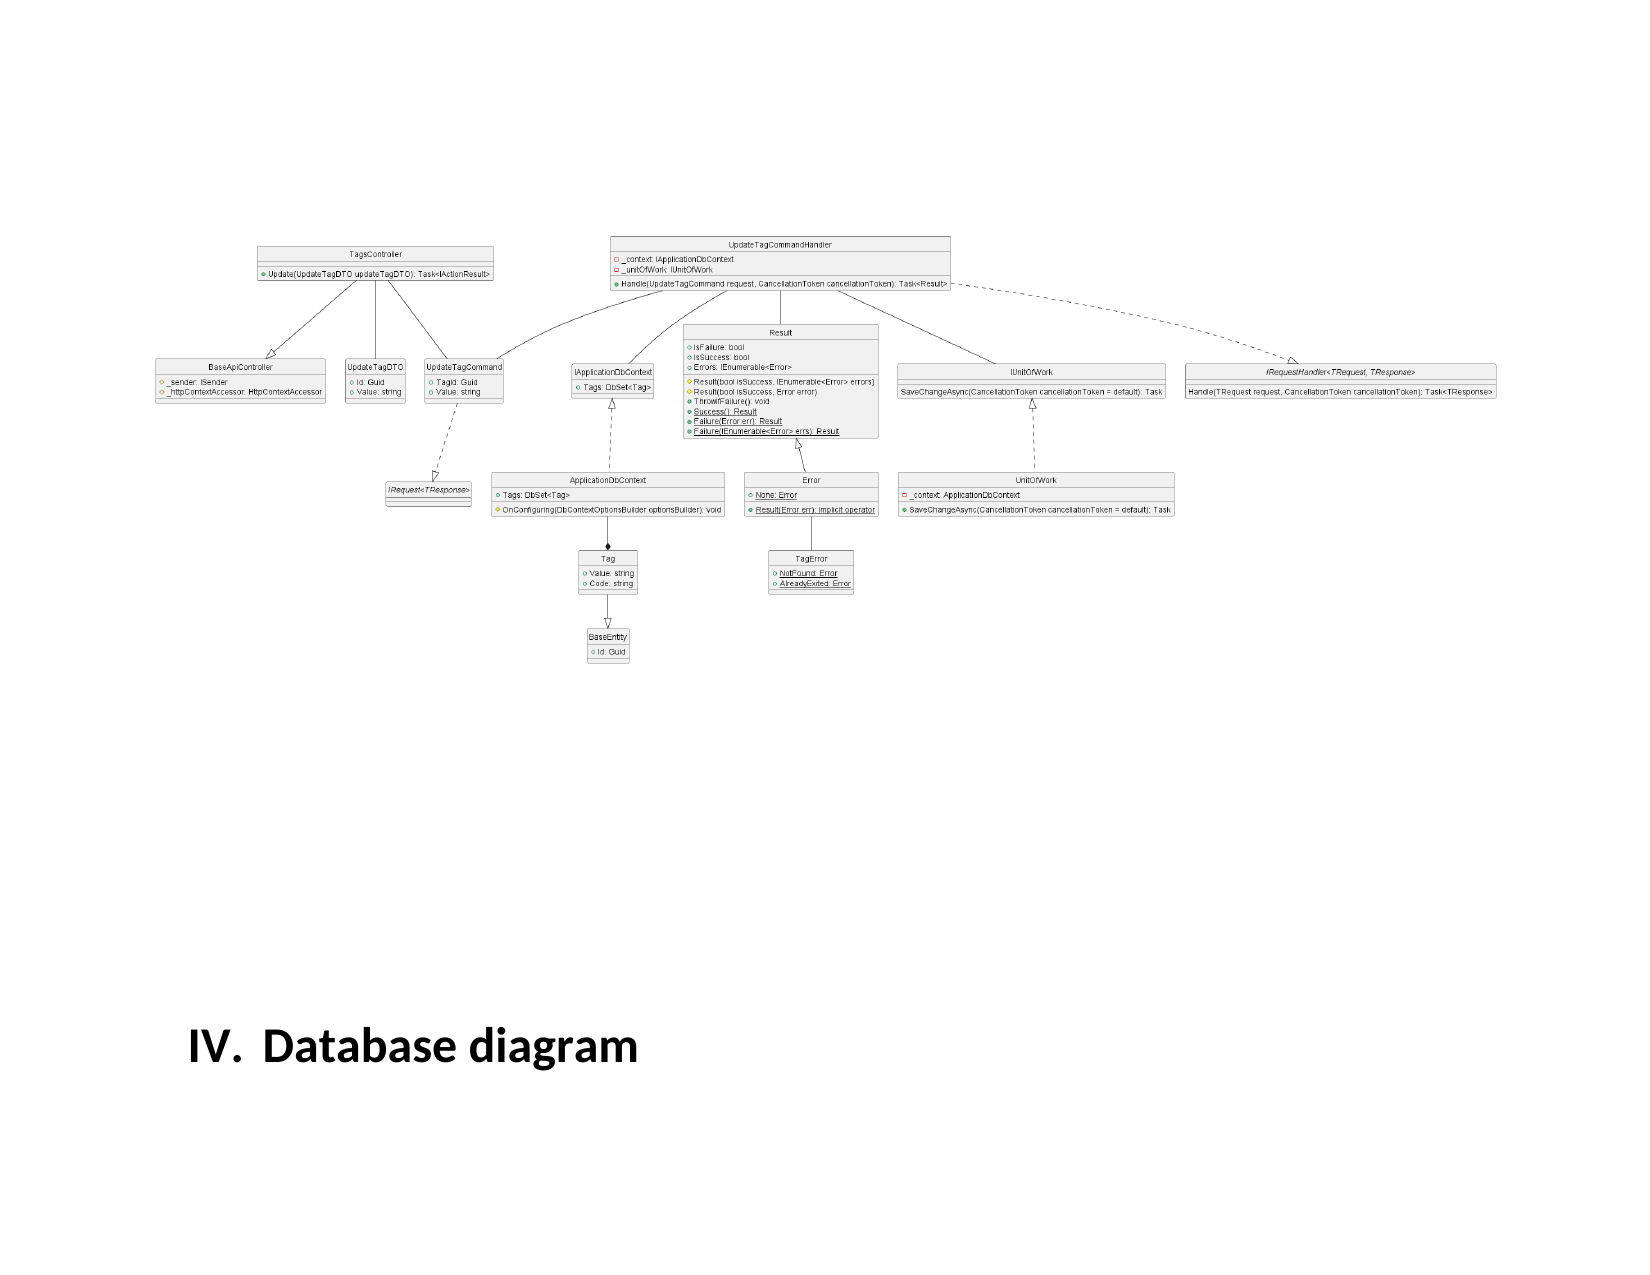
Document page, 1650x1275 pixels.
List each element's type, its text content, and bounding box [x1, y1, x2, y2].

list Database diagram [187, 1014, 1500, 1075]
picture [150, 232, 1499, 666]
